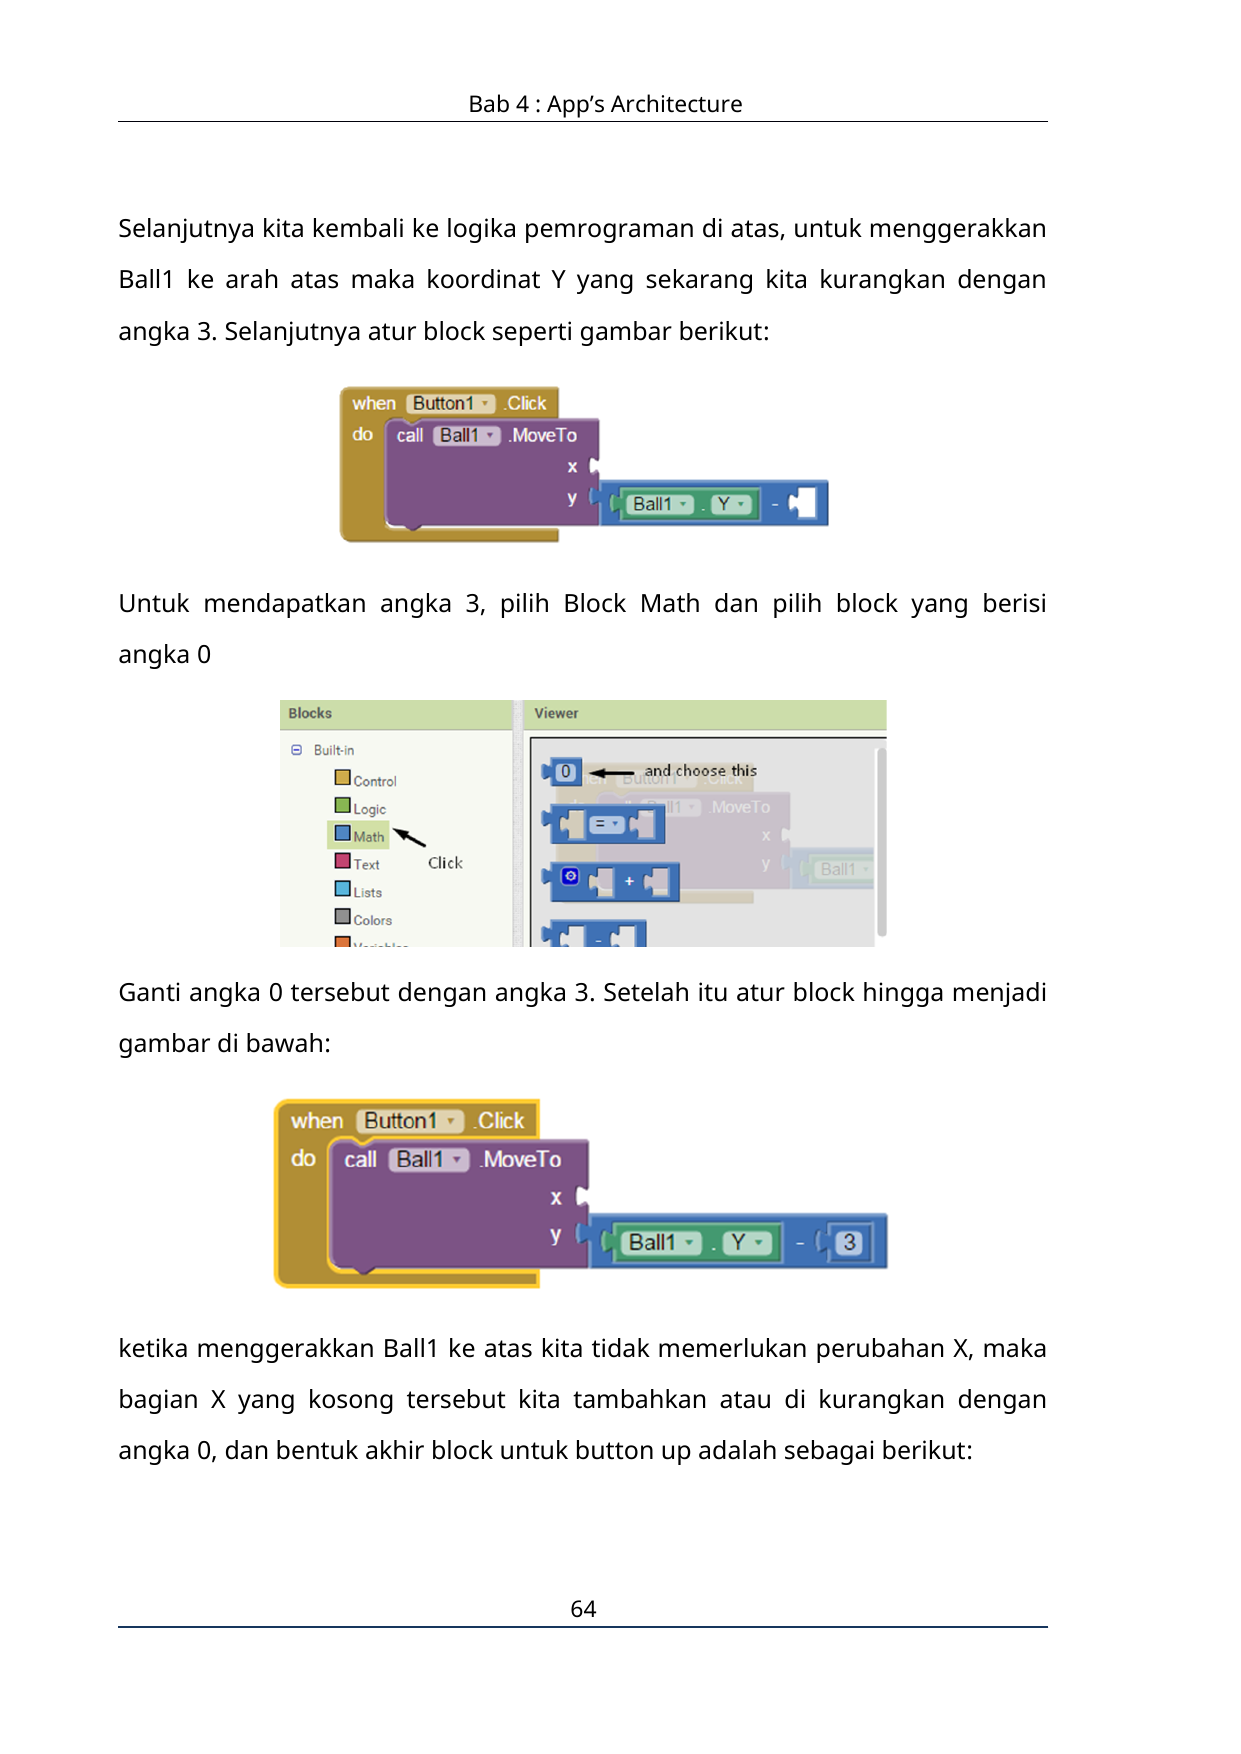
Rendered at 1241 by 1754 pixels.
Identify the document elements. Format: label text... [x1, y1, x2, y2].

picture [329, 376, 838, 558]
text ketika menggerakkan Ball1 ke atas kita tidak memerlukan perubahan X, maka bagian X yang kosong tersebut kita tambahkan atau di kurangkan dengan angka 0, dan bentuk akhir block untuk button up adalah sebagai berikut: [118, 1331, 1048, 1467]
picture [269, 1089, 898, 1303]
picture [280, 700, 887, 947]
text Ganti angka 0 tersebut dengan angka 3. Setelah itu atur block hingga menjadi gambar di bawah: [118, 974, 1048, 1059]
text Untuk mendapatkan angka 3, pilih Block Math dan pilih block yang berisi angka 0 [118, 586, 1048, 671]
text Selanjutnya kita kembali ke logika pemrograman di atas, untuk menggerakkan Ball1 ke arah atas maka koordinat Y yang sekarang kita kurangkan dengan angka 3. Selanjutnya atur block seperti gambar berikut: [118, 211, 1048, 347]
